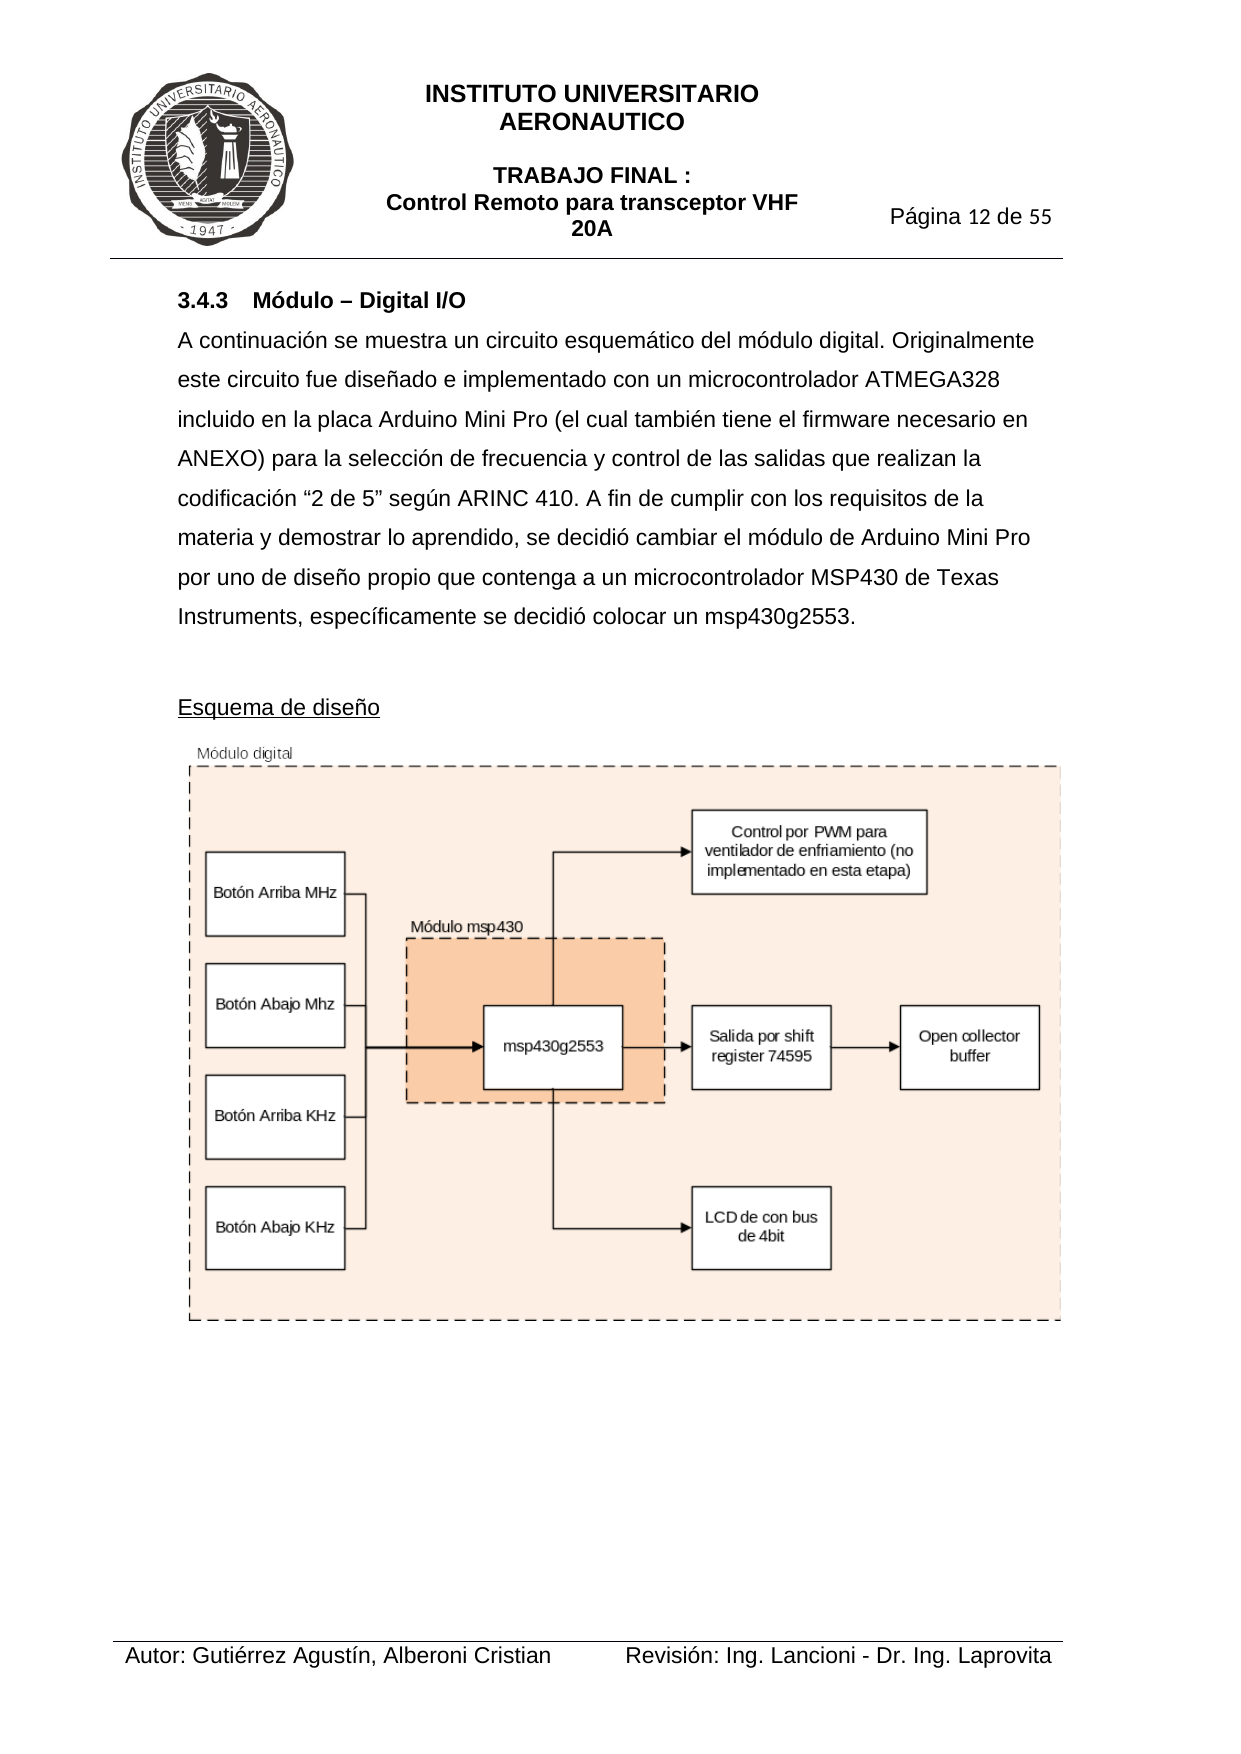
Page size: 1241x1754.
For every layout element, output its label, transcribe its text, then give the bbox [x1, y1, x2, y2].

text A continuación se muestra un circuito esquemático del módulo digital. Originalmente este circuito fue diseñado e implementado con un microcontrolador ATMEGA328 incluido en la placa Arduino Mini Pro (el cual también tiene el firmware necesario en ANEXO) para la selección de frecuencia y control de las salidas que realizan la codificación “2 de 5” según ARINC 410. A fin de cumplir con los requisitos de la materia y demostrar lo aprendido, se decidió cambiar el módulo de Arduino Mini Pro por uno de diseño propio que contenga a un microcontrolador MSP430 de Texas Instruments, específicamente se decidió colocar un msp430g2553. [177, 327, 1063, 629]
text Esquema de diseño [177, 694, 1063, 720]
picture [121, 73, 294, 246]
list Módulo – Digital I/O [177, 287, 1063, 313]
